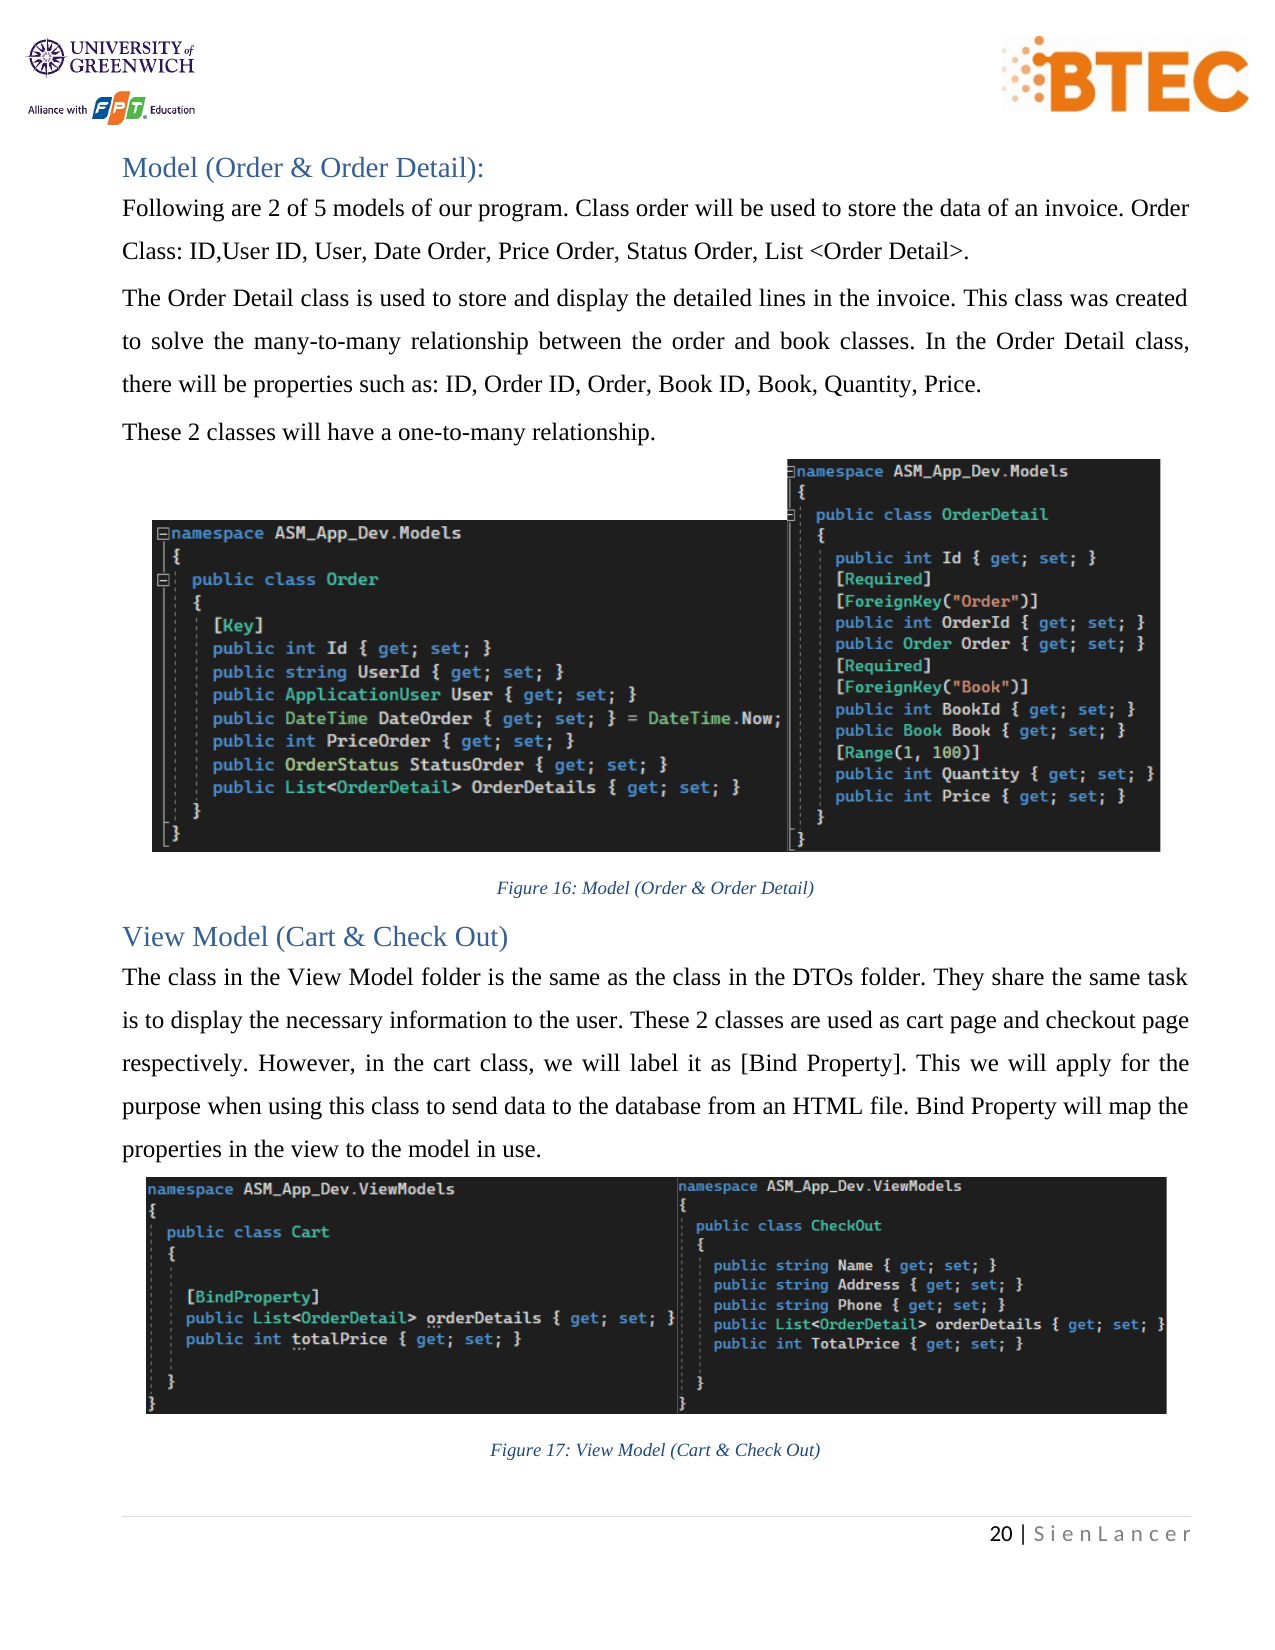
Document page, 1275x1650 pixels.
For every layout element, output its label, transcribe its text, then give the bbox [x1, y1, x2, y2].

subtitle The class in the View Model folder is the same as the class in the DTOs folder. They share the same task is to display the necessary information to the user. These 2 classes are used as cart page and checkout page respectively. However, in the cart class, we will label it as [Bind Property]. This we will apply for the purpose when using this class to send data to the database from an HTML file. Bind Property will map the properties in the view to the model in use. [122, 962, 1191, 1163]
subtitle These 2 classes will have a one-to-many relationship. [122, 417, 1191, 445]
text Figure 16: Model (Order & Order Detail) [122, 877, 1191, 898]
picture [146, 1177, 1167, 1414]
subtitle Model (Order & Order Detail): [122, 150, 1191, 183]
text Figure 17: View Model (Cart & Check Out) [122, 1439, 1191, 1460]
picture [152, 459, 1161, 852]
subtitle Following are 2 of 5 models of our program. Class order will be used to store the data of an invoice. Order Class: ID,User ID, User, Date Order, Price Order, Status Order, List <Order Detail>. [122, 193, 1191, 264]
picture [14, 25, 207, 136]
subtitle The Order Detail class is used to store and display the detailed lines in the invoice. This class was created to solve the many-to-many relationship between the order and book classes. In the Order Detail class, there will be properties such as: ID, Order ID, Order, Book ID, Book, Quantity, Price. [122, 283, 1191, 398]
picture [1001, 36, 1249, 112]
subtitle View Model (Cart & Check Out) [122, 919, 1191, 953]
